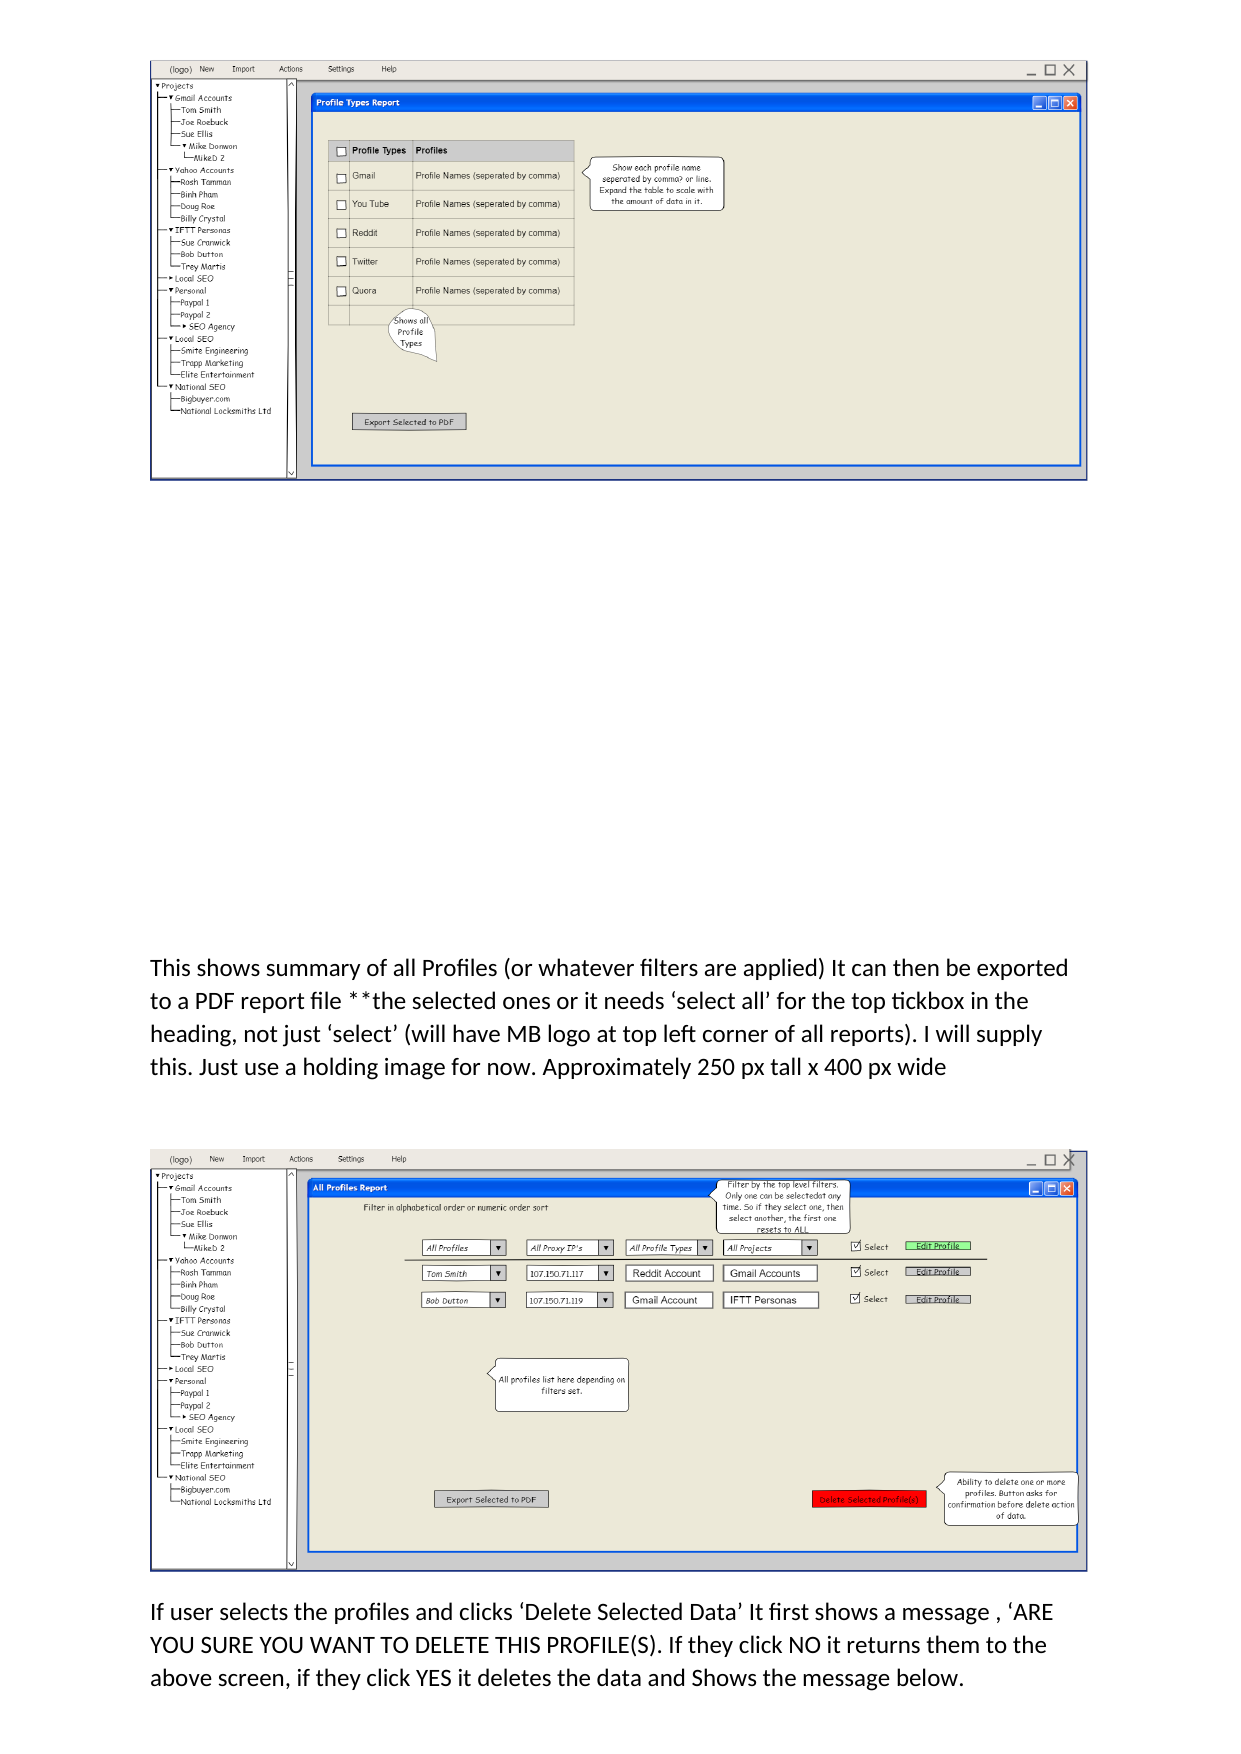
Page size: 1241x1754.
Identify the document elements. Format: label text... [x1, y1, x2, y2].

picture [150, 1149, 1091, 1578]
text If user selects the profiles and clicks ‘Delete Selected Data’ It first shows a message , ‘ARE YOU SURE YOU WANT TO DELETE THIS PROFILE(S). If they click NO it returns them to the above screen, if they click YES it deletes the data and Shows the message below. [150, 1596, 1090, 1693]
text This shows summary of all Profiles (or whatever filters are applied) It can then be exported to a PDF report file **the selected ones or it needs ‘select all’ for the top tickbox in the heading, not just ‘select’ (will have MB logo at top left corner of all reports). I will supply this. Just use a holding image for now. Approximately 250 px tall x 400 px wide [150, 952, 1090, 1081]
picture [150, 59, 1091, 487]
